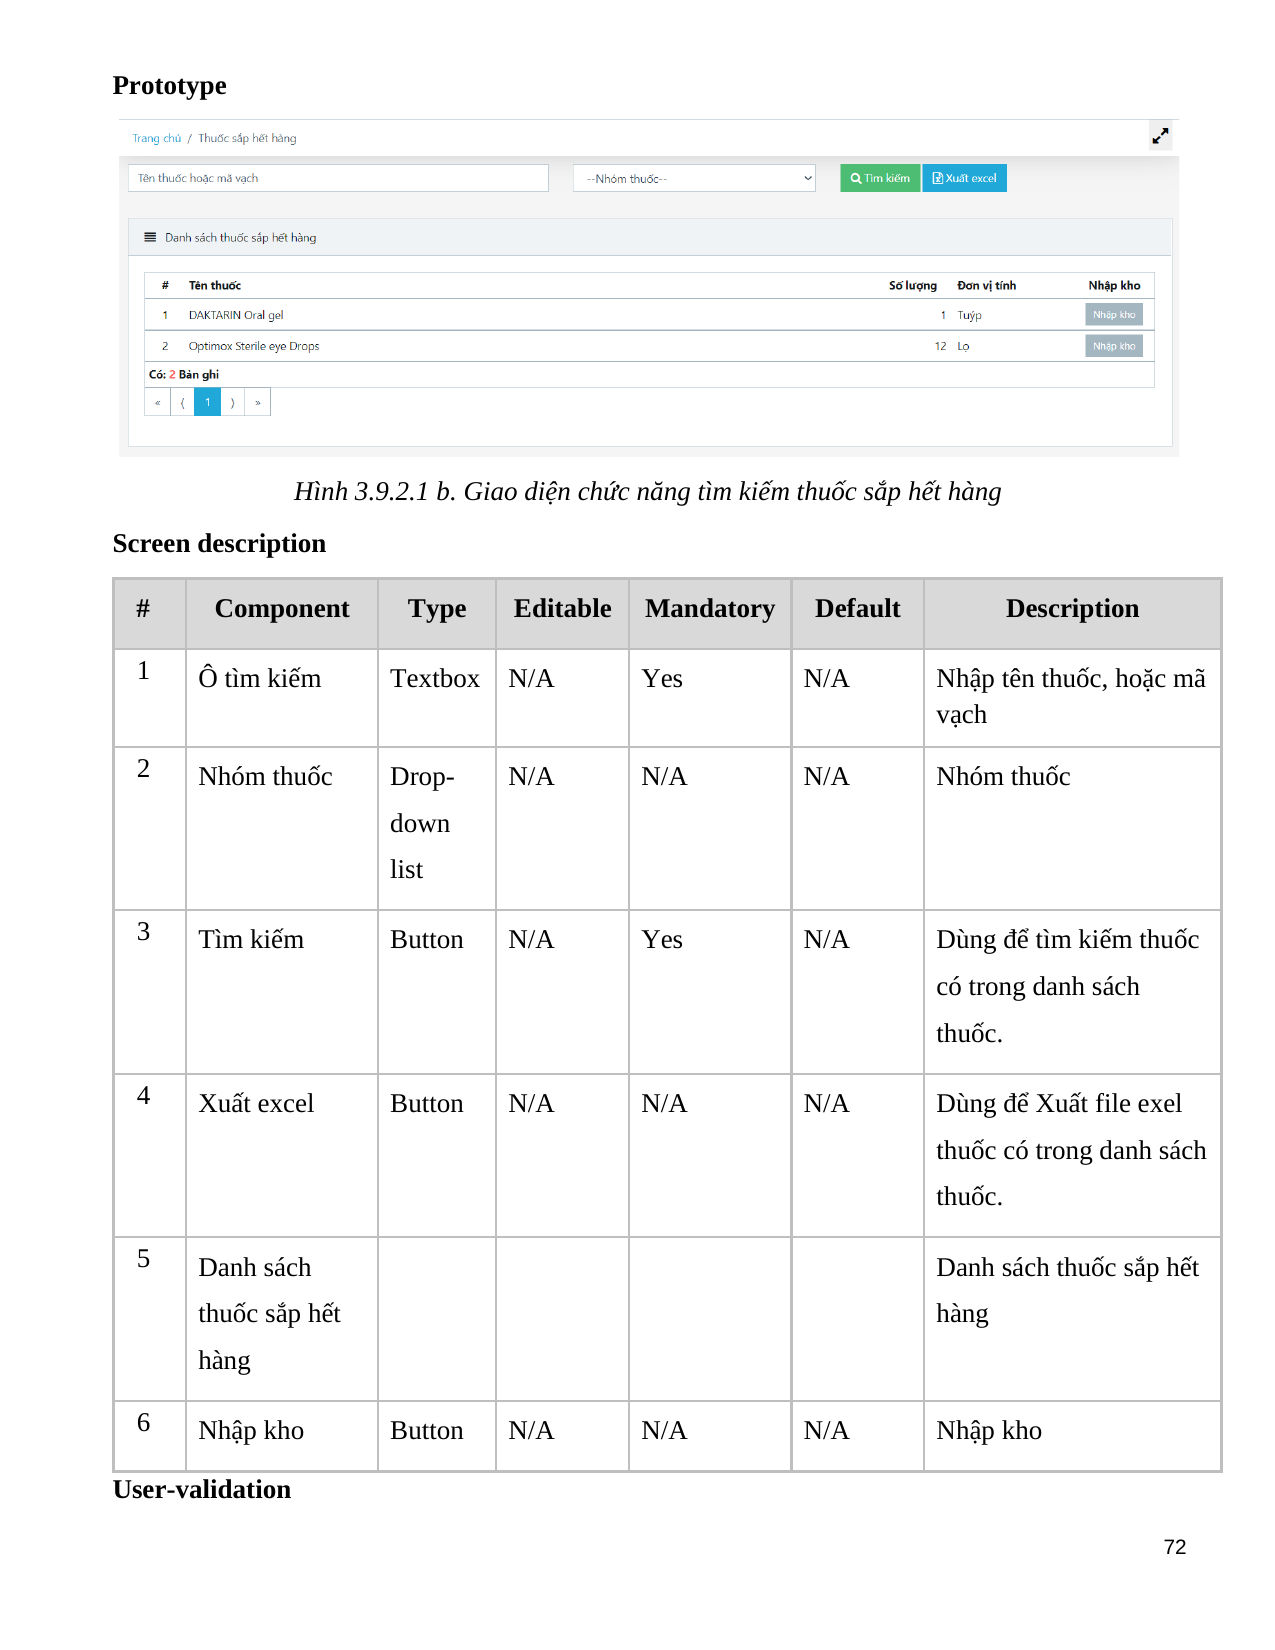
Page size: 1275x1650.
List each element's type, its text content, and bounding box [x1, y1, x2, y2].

table_cell Ô tìm kiếm [187, 650, 377, 746]
text Hình 3.9.2.1 b. Giao diện chức năng tìm kiếm thuốc sắp hết hàng [112, 475, 1186, 506]
table_cell Nhóm thuốc [925, 748, 1220, 909]
table_cell Button [379, 911, 495, 1073]
table_cell Yes [630, 911, 790, 1073]
table_cell Button [379, 1402, 495, 1470]
table_cell [379, 1238, 495, 1400]
table_header Mandatory [630, 580, 790, 648]
table_cell N/A [497, 650, 628, 746]
table_cell Dùng để tìm kiếm thuốc có trong danh sách thuốc. [925, 911, 1220, 1073]
table_header Description [925, 580, 1220, 648]
table_cell [630, 1238, 790, 1400]
table_header Component [187, 580, 377, 648]
table_header Editable [497, 580, 628, 648]
table_cell N/A [630, 1402, 790, 1470]
table_cell N/A [497, 1402, 628, 1470]
table_cell Nhập kho [187, 1402, 377, 1470]
table_cell N/A [497, 1075, 628, 1236]
table_cell Textbox [379, 650, 495, 746]
table_cell 2 [115, 748, 185, 909]
table_cell Xuất excel [187, 1075, 377, 1236]
table_header # [115, 580, 185, 648]
table_cell Button [379, 1075, 495, 1236]
table_cell N/A [497, 748, 628, 909]
table_cell 6 [115, 1402, 185, 1470]
table_header Type [379, 580, 495, 648]
table_cell N/A [793, 1402, 923, 1470]
table_cell N/A [630, 1075, 790, 1236]
table_cell Drop-down list [379, 748, 495, 909]
table_cell [497, 1238, 628, 1400]
table_cell Nhóm thuốc [187, 748, 377, 909]
picture [119, 118, 1180, 457]
text Prototype [112, 69, 1186, 100]
text User-validation [112, 1473, 1186, 1504]
table_cell Danh sách thuốc sắp hết hàng [925, 1238, 1220, 1400]
table_cell N/A [793, 911, 923, 1073]
table_cell Yes [630, 650, 790, 746]
table_cell Tìm kiếm [187, 911, 377, 1073]
table_cell N/A [793, 748, 923, 909]
table_cell 3 [115, 911, 185, 1073]
table_cell 5 [115, 1238, 185, 1400]
table_cell N/A [793, 650, 923, 746]
text Screen description [112, 527, 1186, 558]
table_cell N/A [793, 1075, 923, 1236]
table_cell N/A [630, 748, 790, 909]
table_cell [793, 1238, 923, 1400]
table_cell N/A [497, 911, 628, 1073]
table_cell Nhập kho [925, 1402, 1220, 1470]
table_cell 1 [115, 650, 185, 746]
table_cell 4 [115, 1075, 185, 1236]
table_cell Dùng để Xuất file exel thuốc có trong danh sách thuốc. [925, 1075, 1220, 1236]
table_header Default [793, 580, 923, 648]
table_cell Danh sách thuốc sắp hết hàng [187, 1238, 377, 1400]
table_cell Nhập tên thuốc, hoặc mã vạch [925, 650, 1220, 746]
